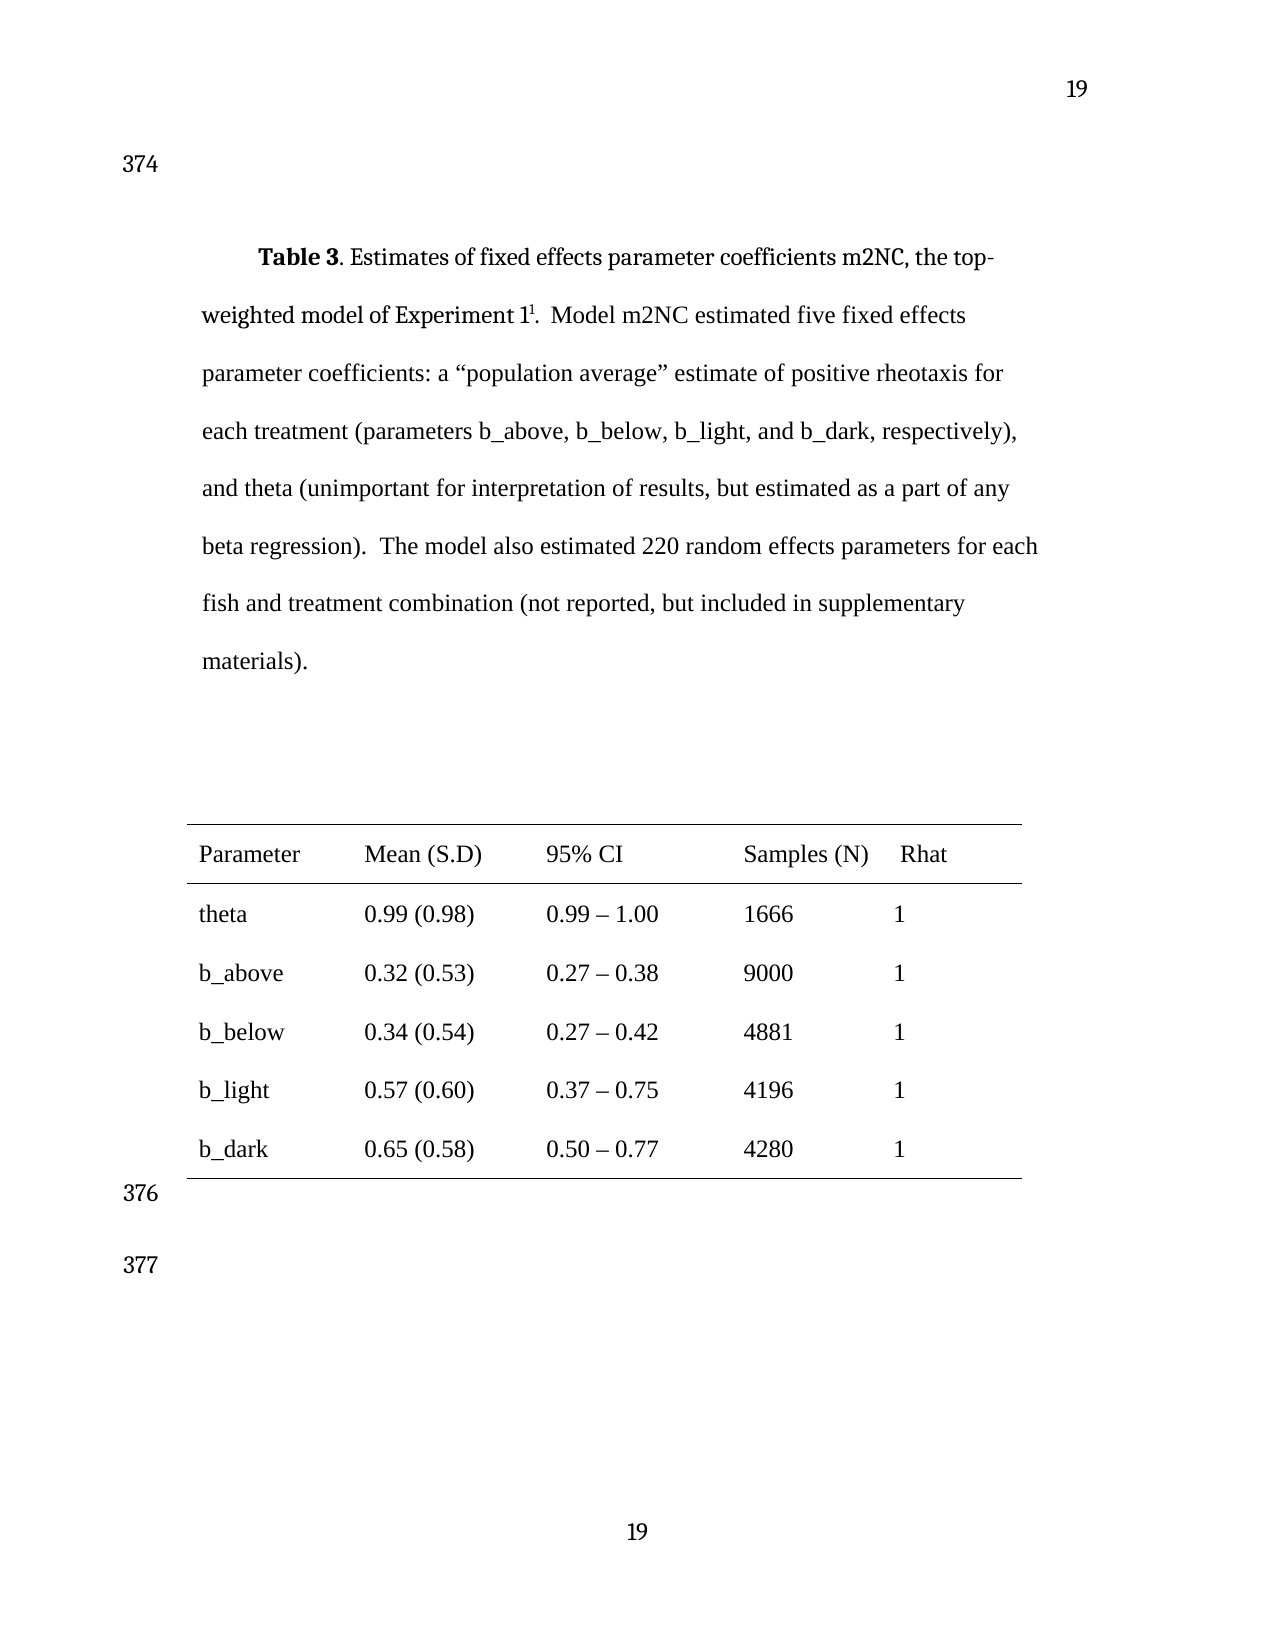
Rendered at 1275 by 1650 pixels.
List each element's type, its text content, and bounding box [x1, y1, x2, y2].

table_header Mean (S.D) [352, 825, 534, 883]
table_cell 1 [881, 943, 1022, 1002]
table_cell 0.99 (0.98) [352, 884, 534, 943]
table_cell 0.57 (0.60) [352, 1061, 534, 1119]
table_cell 0.99 – 1.00 [534, 884, 731, 943]
table_cell b_dark [187, 1119, 352, 1178]
table_cell 1 [881, 884, 1022, 943]
table_header Rhat [900, 825, 1022, 883]
table_cell b_light [187, 1061, 352, 1119]
table_cell 4196 [731, 1061, 881, 1119]
table_cell theta [187, 884, 352, 943]
table_cell 0.65 (0.58) [352, 1119, 534, 1178]
table_cell 1666 [731, 884, 881, 943]
table_cell 0.34 (0.54) [352, 1002, 534, 1061]
table_cell 1 [881, 1119, 1022, 1178]
table_cell 1 [881, 1061, 1022, 1119]
table_cell 0.37 – 0.75 [534, 1061, 731, 1119]
table_cell 0.27 – 0.38 [534, 943, 731, 1002]
table_cell 1 [881, 1002, 1022, 1061]
table_cell 0.50 – 0.77 [534, 1119, 731, 1178]
table_cell 4881 [731, 1002, 881, 1061]
table_cell 4280 [731, 1119, 881, 1178]
table_cell 0.27 – 0.42 [534, 1002, 731, 1061]
table_header Parameter [187, 825, 352, 883]
table_cell b_below [187, 1002, 352, 1061]
table_header Samples (N) [731, 825, 900, 883]
table_header 95% CI [534, 825, 731, 883]
table_cell b_above [187, 943, 352, 1002]
table_cell 0.32 (0.53) [352, 943, 534, 1002]
table_cell 9000 [731, 943, 881, 1002]
